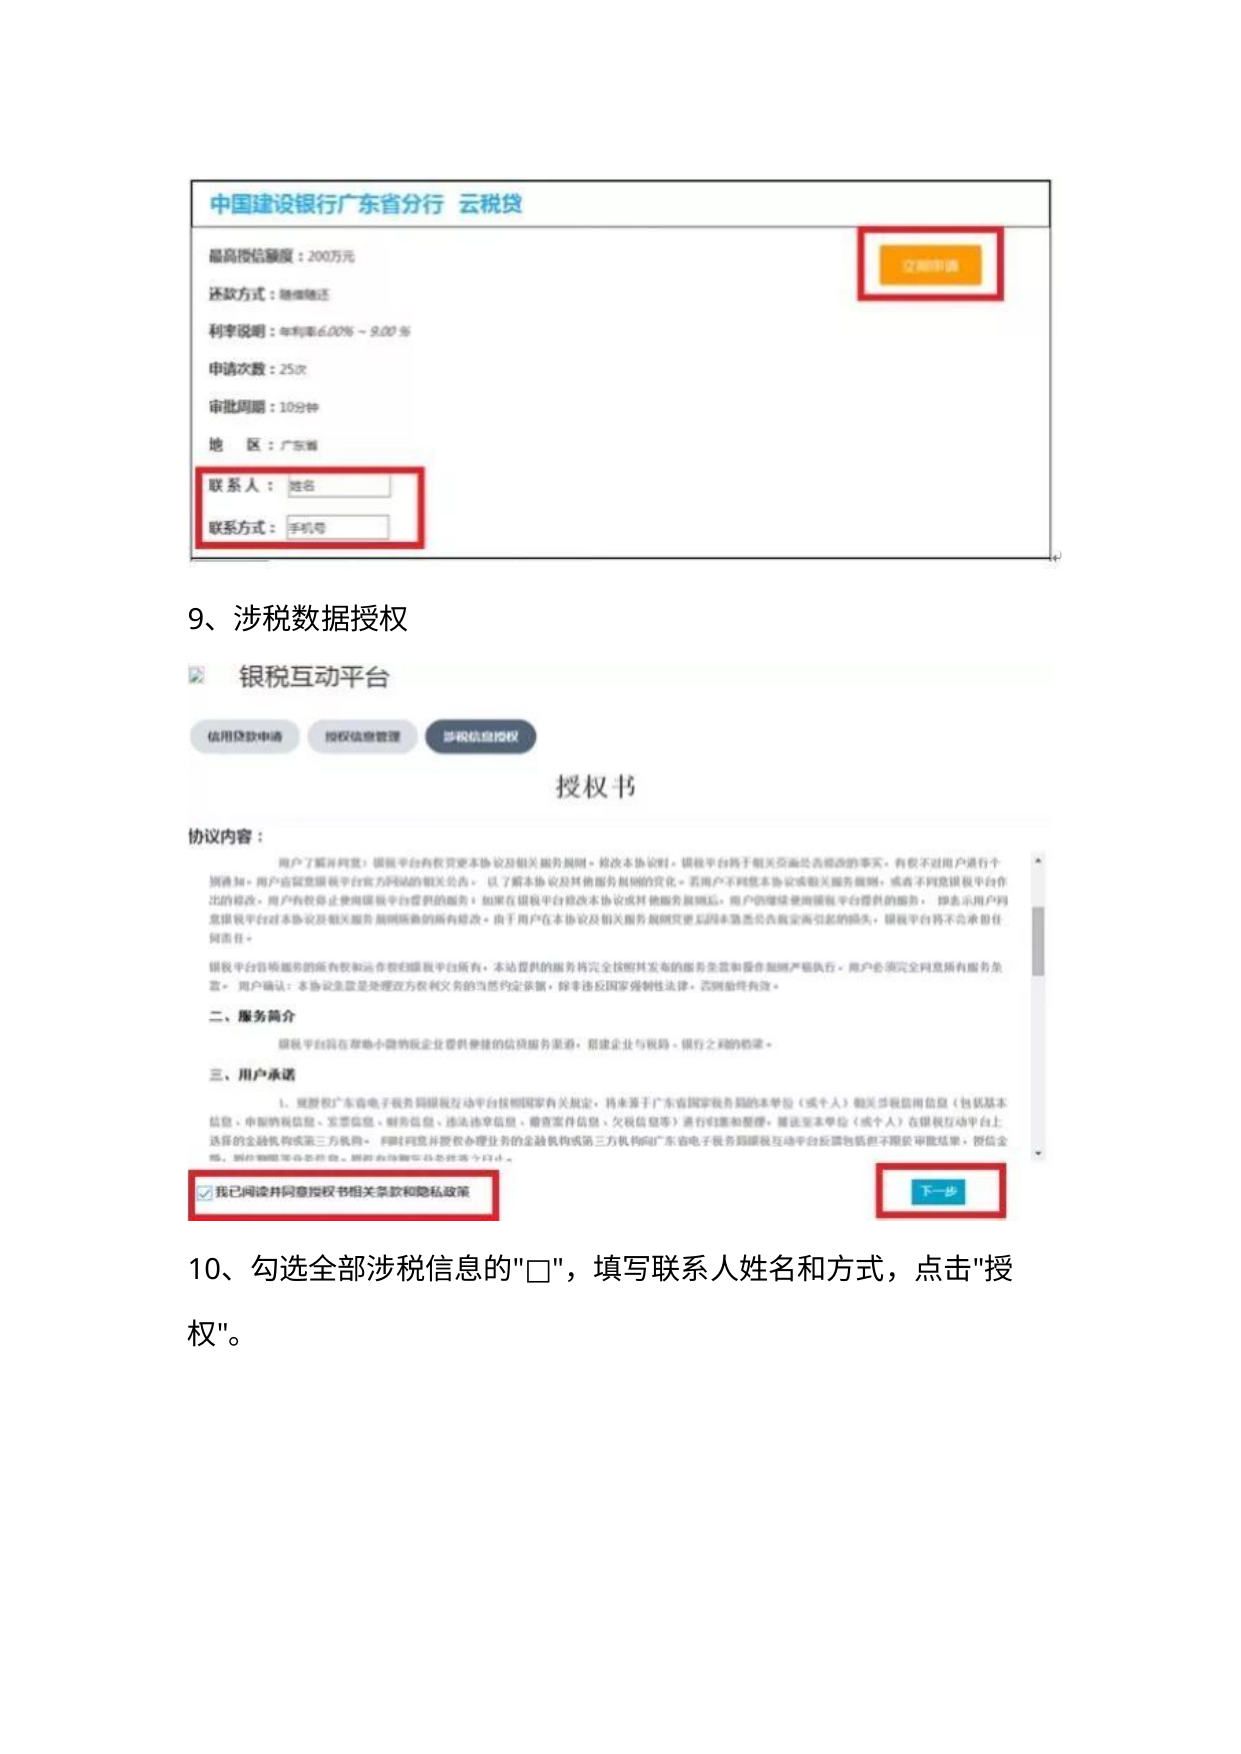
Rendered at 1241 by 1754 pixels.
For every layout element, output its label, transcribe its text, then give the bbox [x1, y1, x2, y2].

picture [187, 663, 1053, 1221]
text 10、勾选全部涉税信息的"□"，填写联系人姓名和方式，点击"授权"。 [187, 1234, 1053, 1364]
picture [187, 177, 1062, 569]
text 9、涉税数据授权 [187, 584, 1053, 649]
